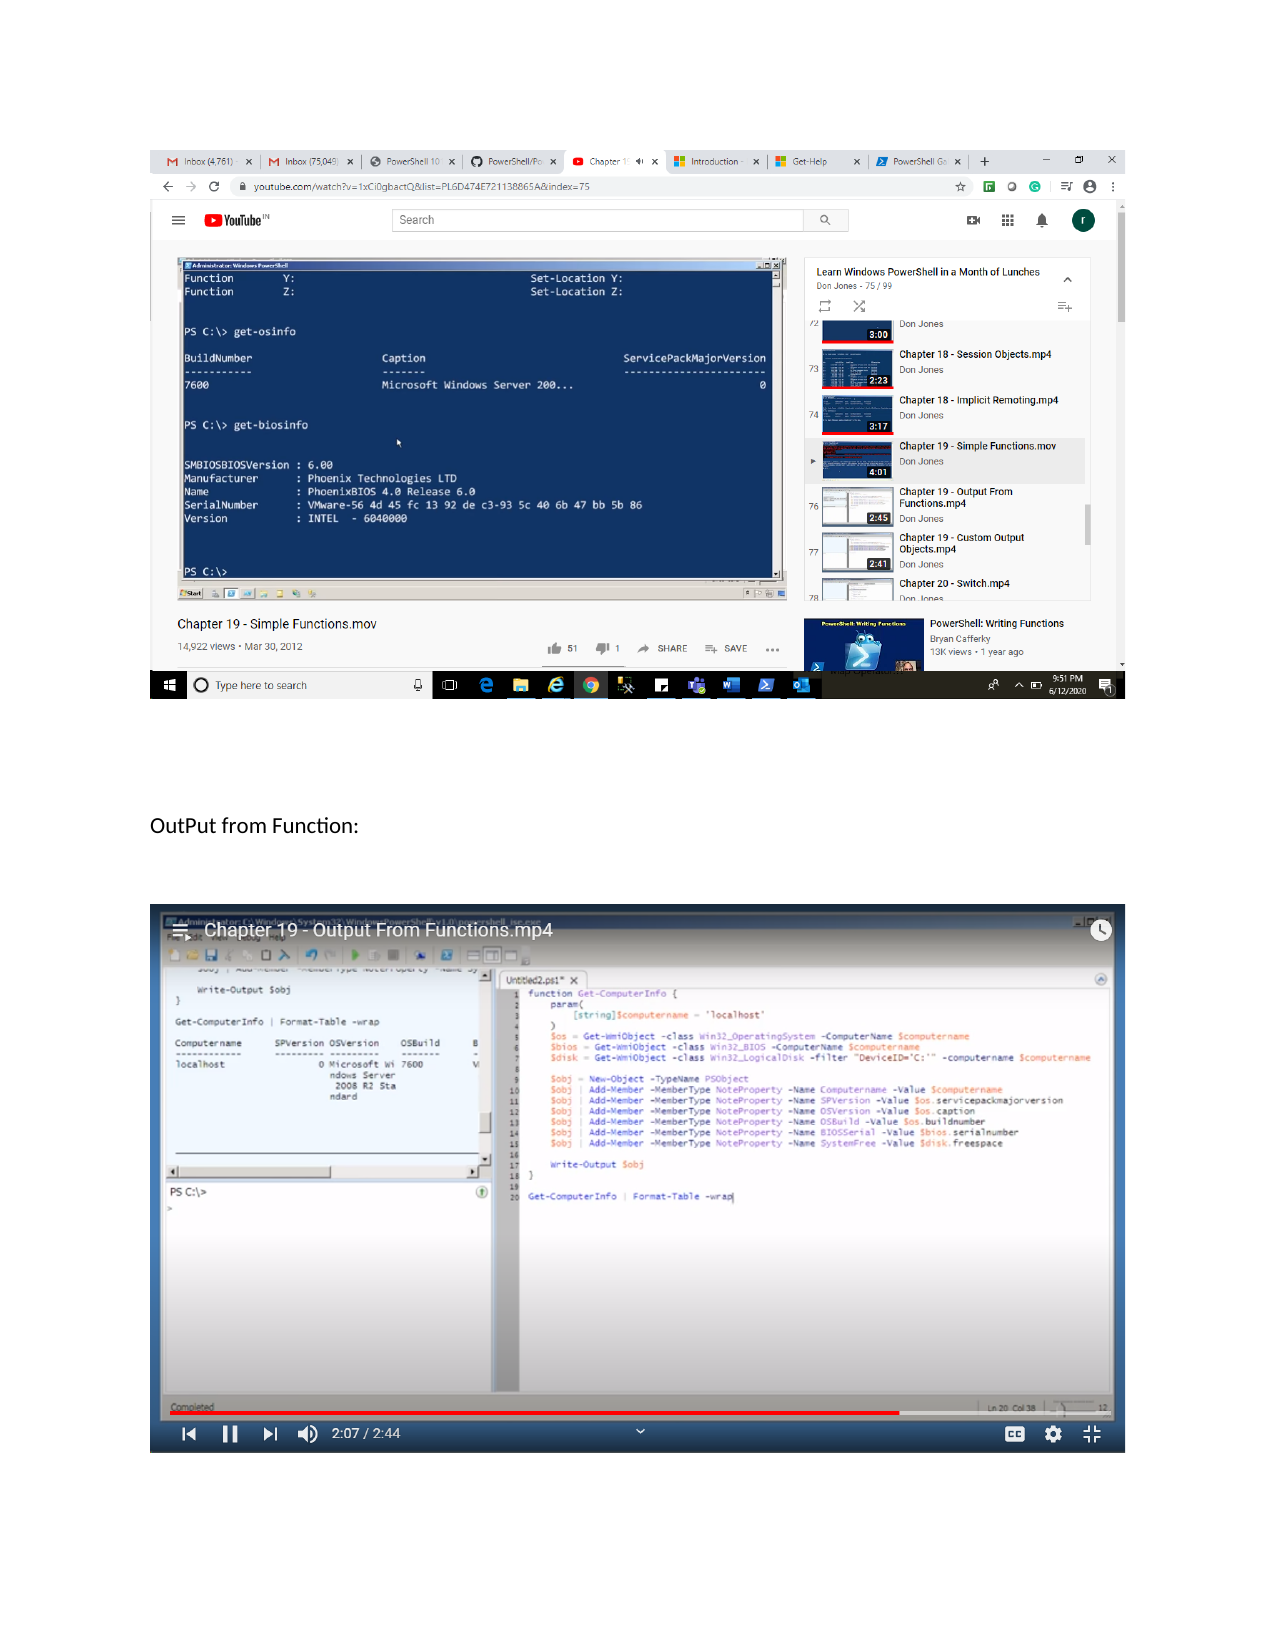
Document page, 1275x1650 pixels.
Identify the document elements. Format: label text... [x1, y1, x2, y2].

picture [150, 904, 1125, 1453]
picture [150, 150, 1125, 699]
text OutPut from Function: [150, 811, 1125, 839]
